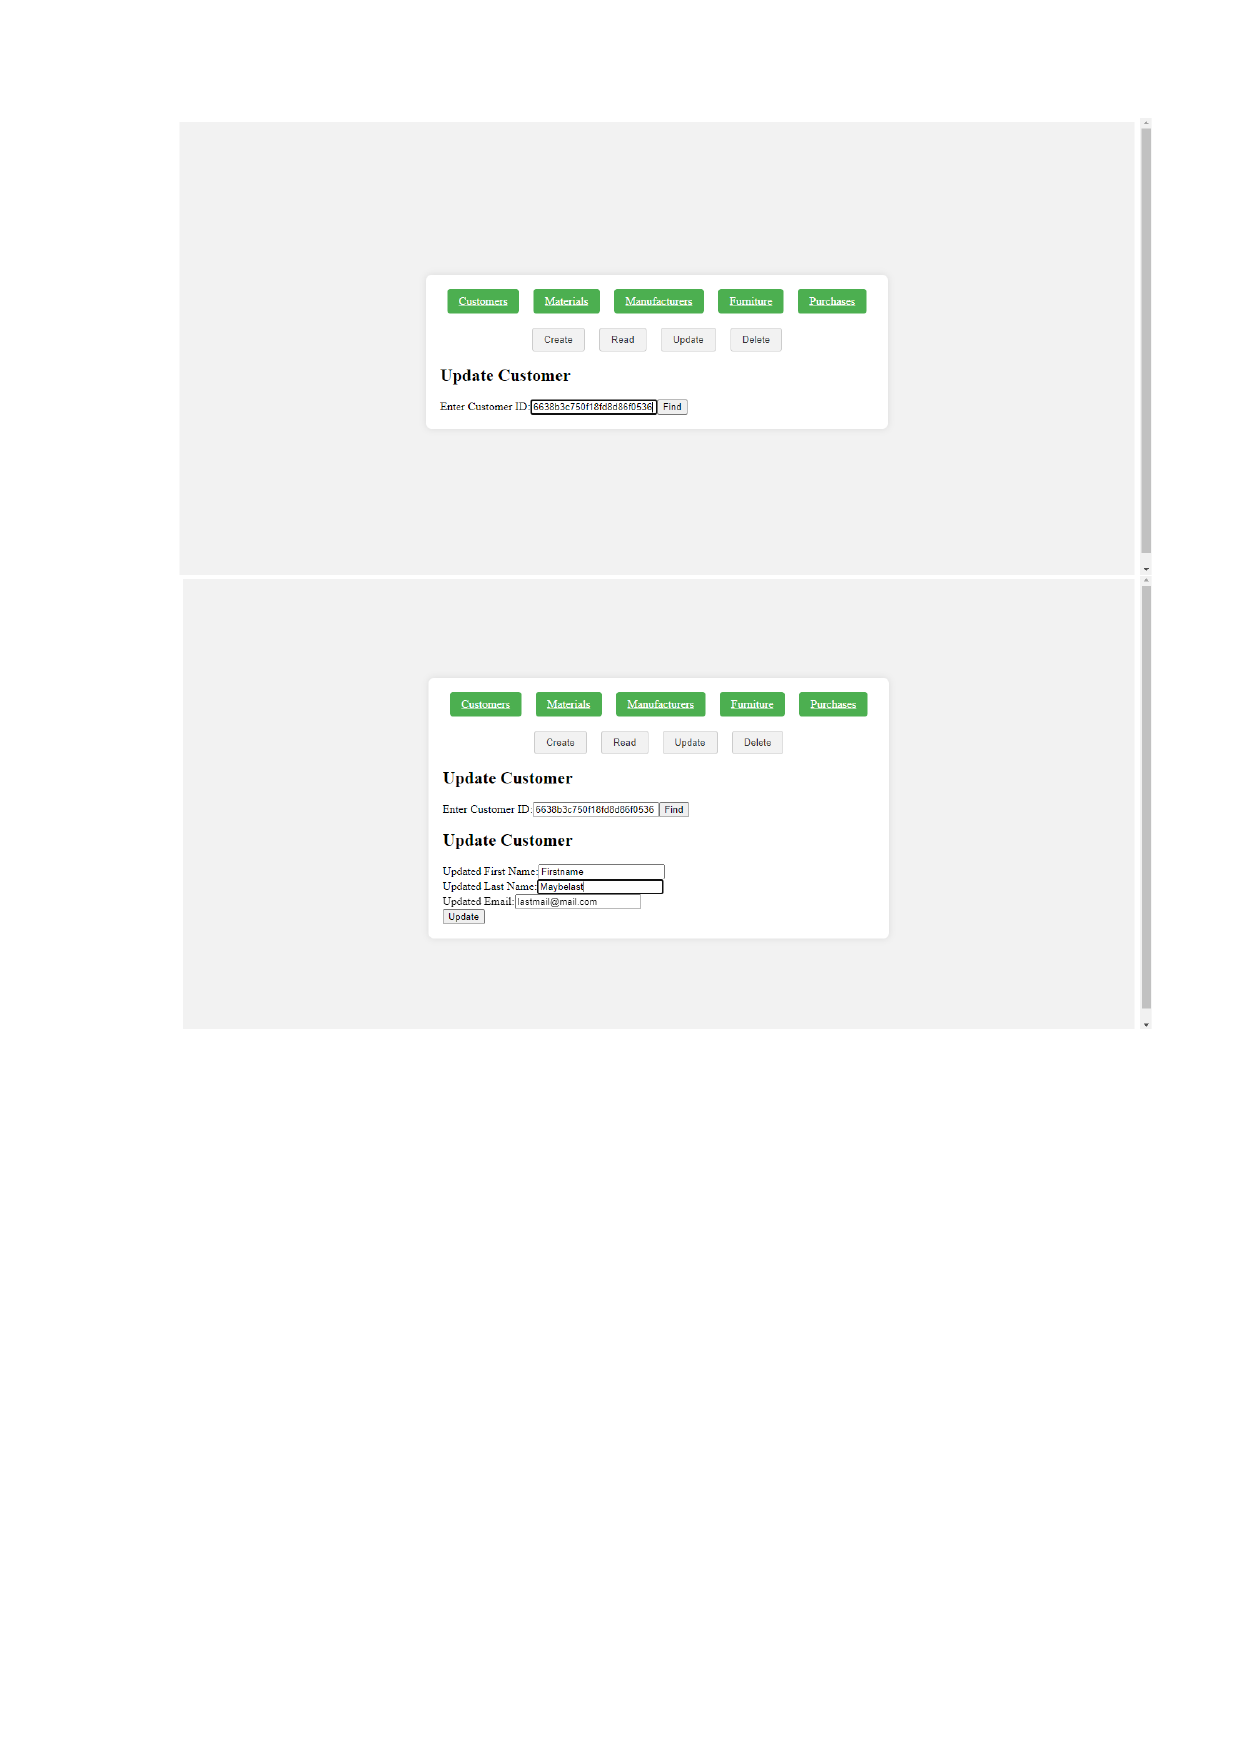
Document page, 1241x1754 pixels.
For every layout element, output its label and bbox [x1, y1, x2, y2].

picture [177, 576, 1152, 1029]
picture [177, 118, 1152, 575]
